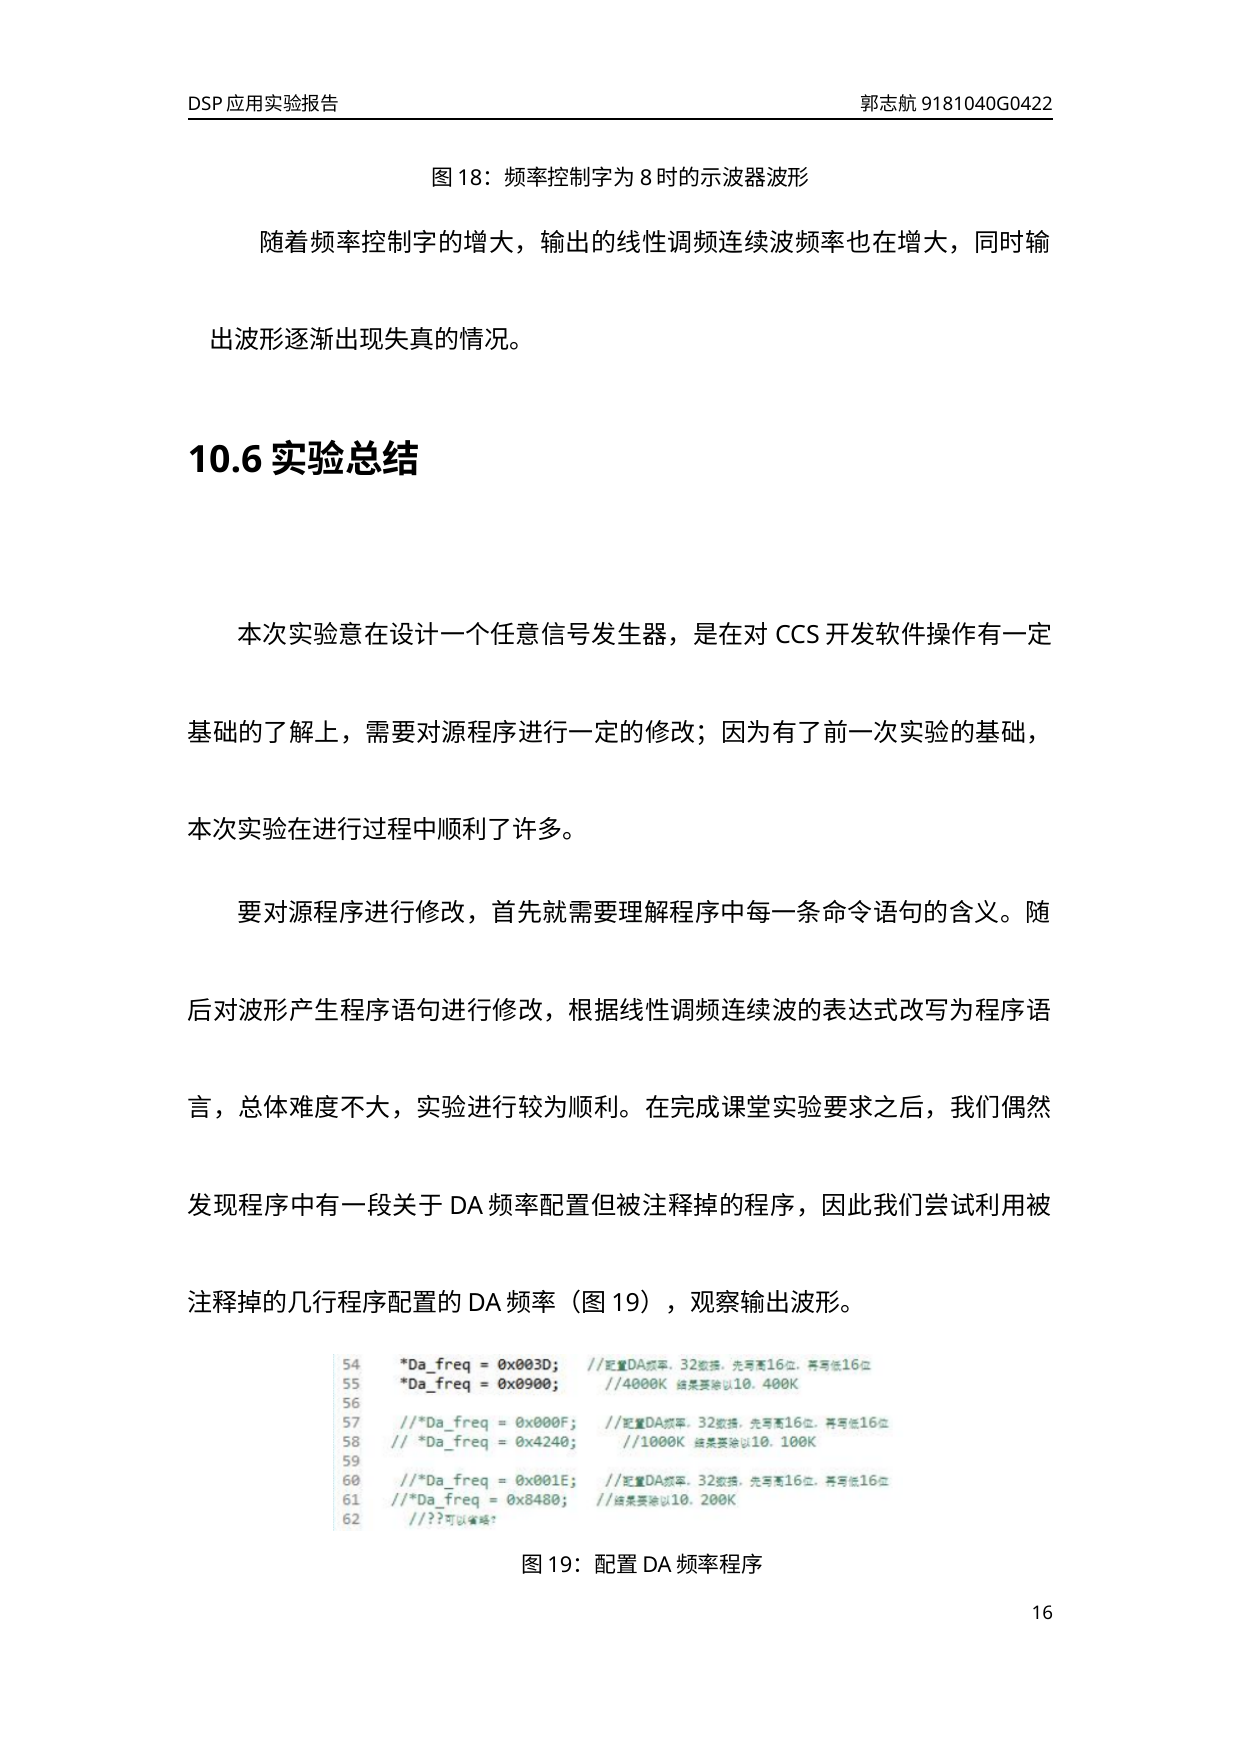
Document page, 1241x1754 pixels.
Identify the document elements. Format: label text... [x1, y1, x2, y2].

picture [333, 1351, 907, 1531]
text 图19：配置DA频率程序 [187, 1547, 1053, 1579]
text 图18：频率控制字为8时的示波器波形 [187, 160, 1053, 192]
subtitle 10.6实验总结 [187, 424, 1053, 489]
text 本次实验意在设计一个任意信号发生器，是在对CCS开发软件操作有一定基础的了解上，需要对源程序进行一定的修改；因为有了前一次实验的基础，本次实验在进行过程中顺利了许多。 [187, 600, 1053, 860]
text 随着频率控制字的增大，输出的线性调频连续波频率也在增大，同时输出波形逐渐出现失真的情况。 [209, 208, 1053, 371]
text 要对源程序进行修改，首先就需要理解程序中每一条命令语句的含义。随后对波形产生程序语句进行修改，根据线性调频连续波的表达式改写为程序语言，总体难度不大，实验进行较为顺利。在完成课堂实验要求之后，我们偶然发现程序中有一段关于DA频率配置但被注释掉的程序，因此我们尝试利用被注释掉的几行程序配置的DA频率（图19），观察输出波形。 [187, 878, 1053, 1333]
